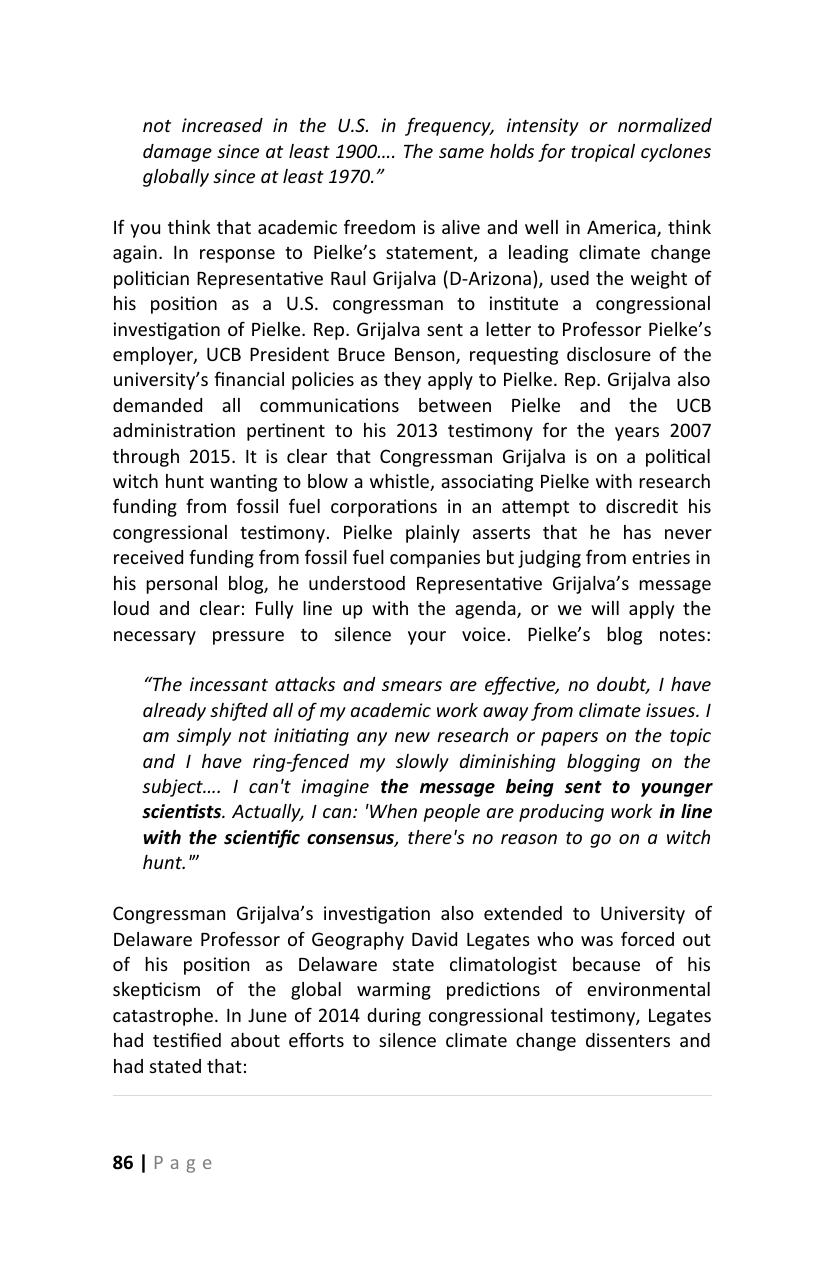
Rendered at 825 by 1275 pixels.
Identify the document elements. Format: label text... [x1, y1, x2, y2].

text Congressman Grijalva’s investigation also extended to University of Delaware Professor of Geography David Legates who was forced out of his position as Delaware state climatologist because of his skepticism of the global warming predictions of environmental catastrophe. In June of 2014 during congressional testimony, Legates had testified about efforts to silence climate change dissenters and had stated that: [112, 900, 712, 1078]
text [142, 112, 712, 189]
text If you think that academic freedom is alive and well in America, think again. In response to Pielke’s statement, a leading climate change politician Representative Raul Grijalva (D-Arizona), used the weight of his position as a U.S. congressman to institute a congressional investigation of Pielke. Rep. Grijalva sent a letter to Professor Pielke’s employer, UCB President Bruce Benson, requesting disclosure of the university’s financial policies as they apply to Pielke. Rep. Grijalva also demanded all communications between Pielke and the UCB administration pertinent to his 2013 testimony for the years 2007 through 2015. It is clear that Congressman Grijalva is on a political witch hunt wanting to blow a whistle, associating Pielke with research funding from fossil fuel corporations in an attempt to discredit his congressional testimony. Pielke plainly asserts that he has never received funding from fossil fuel companies but judging from entries in his personal blog, he understood Representative Grijalva’s message loud and clear: Fully line up with the agenda, or we will apply the necessary pressure to silence your voice. Pielke’s blog notes: [112, 189, 712, 672]
text “The incessant attacks and smears are effective, no doubt, I have already shifted all of my academic work away from climate issues. I am simply not initiating any new research or papers on the topic and I have ring-fenced my slowly diminishing blogging on the subject…. I can't imagine the message being sent to younger scientists. Actually, I can: 'When people are producing work in line with the scientific consensus, there's no reason to go on a witch hunt.'” [142, 672, 712, 900]
